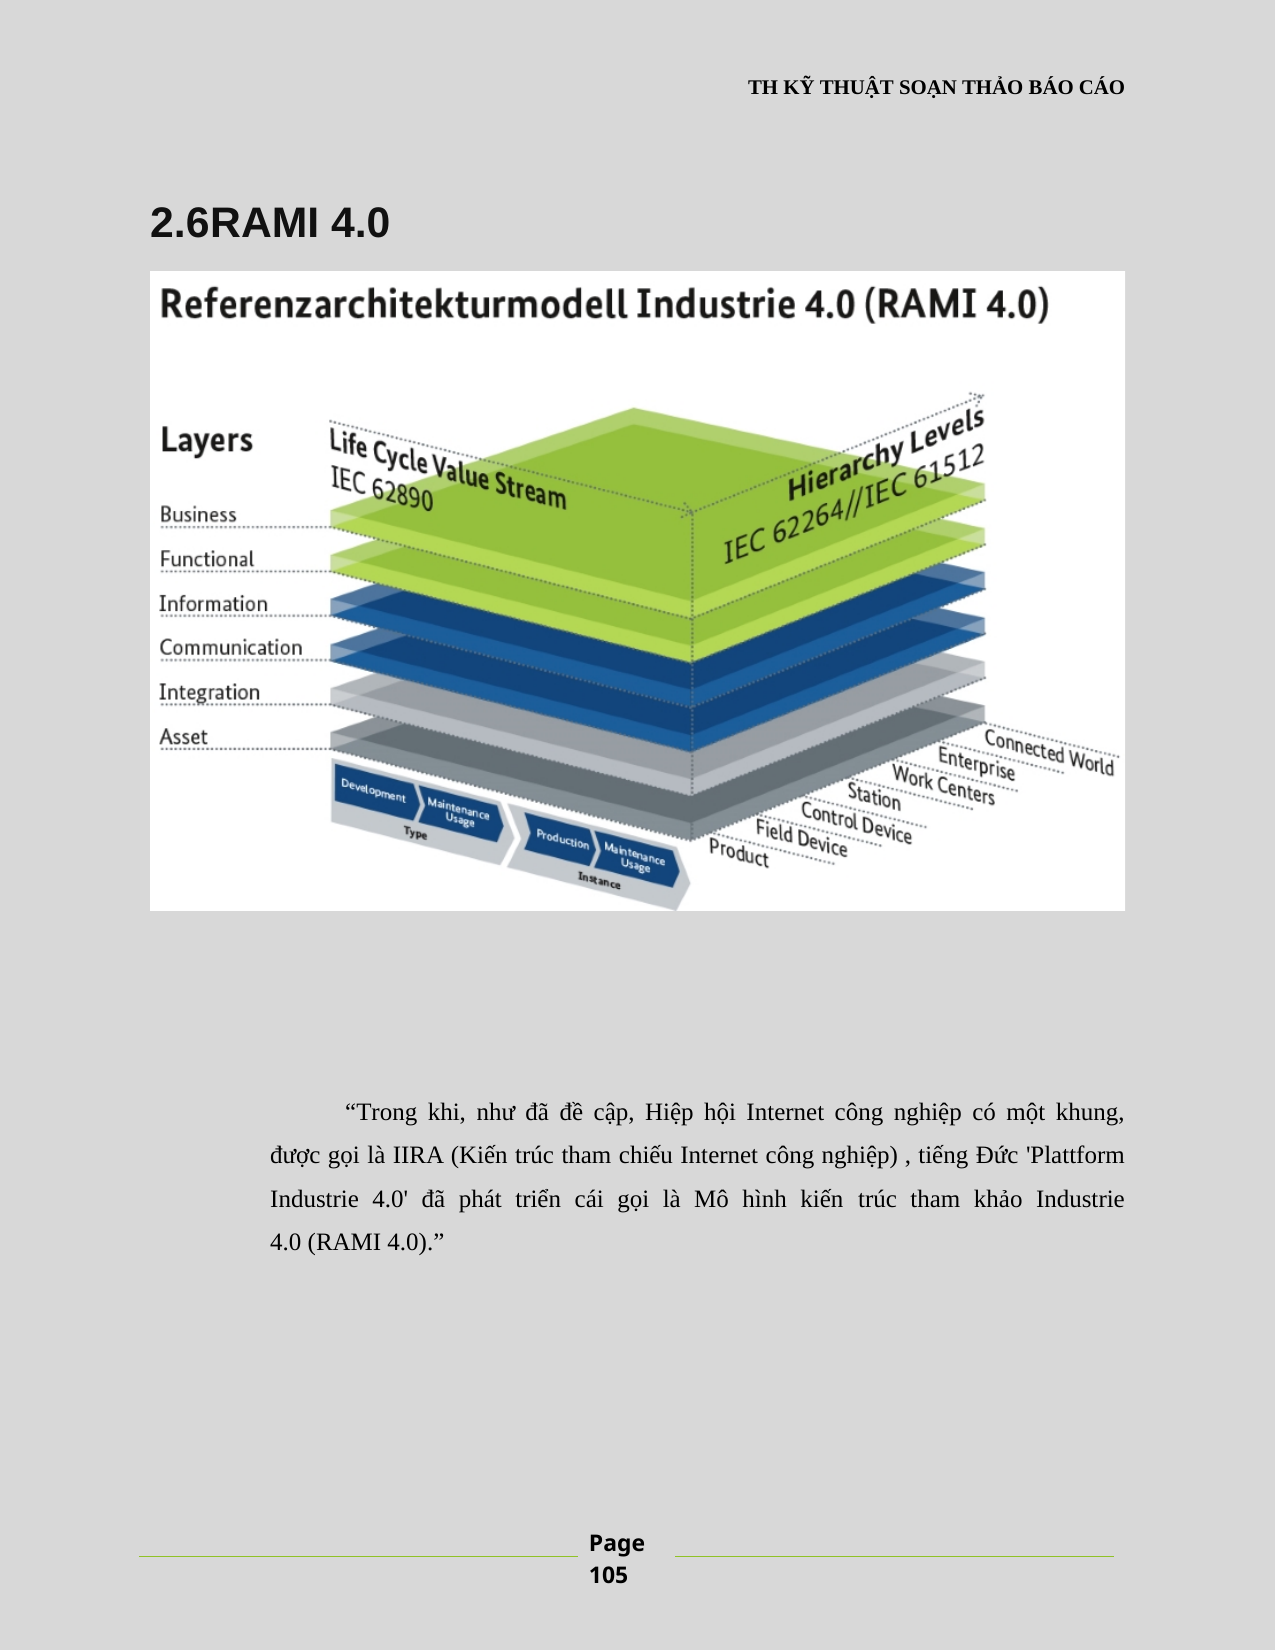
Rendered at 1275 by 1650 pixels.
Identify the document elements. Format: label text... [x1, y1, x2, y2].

picture [150, 271, 1125, 911]
subtitle “Trong khi, như đã đề cập, Hiệp hội Internet công nghiệp có một khung, được gọi là IIRA (Kiến trúc tham chiếu Internet công nghiệp) , tiếng Đức 'Plattform Industrie 4.0' đã phát triển cái gọi là Mô hình kiến ​​trúc tham khảo Industrie 4.0 (RAMI 4.0).” [270, 1097, 1125, 1256]
subtitle RAMI 4.0 [150, 198, 1125, 247]
